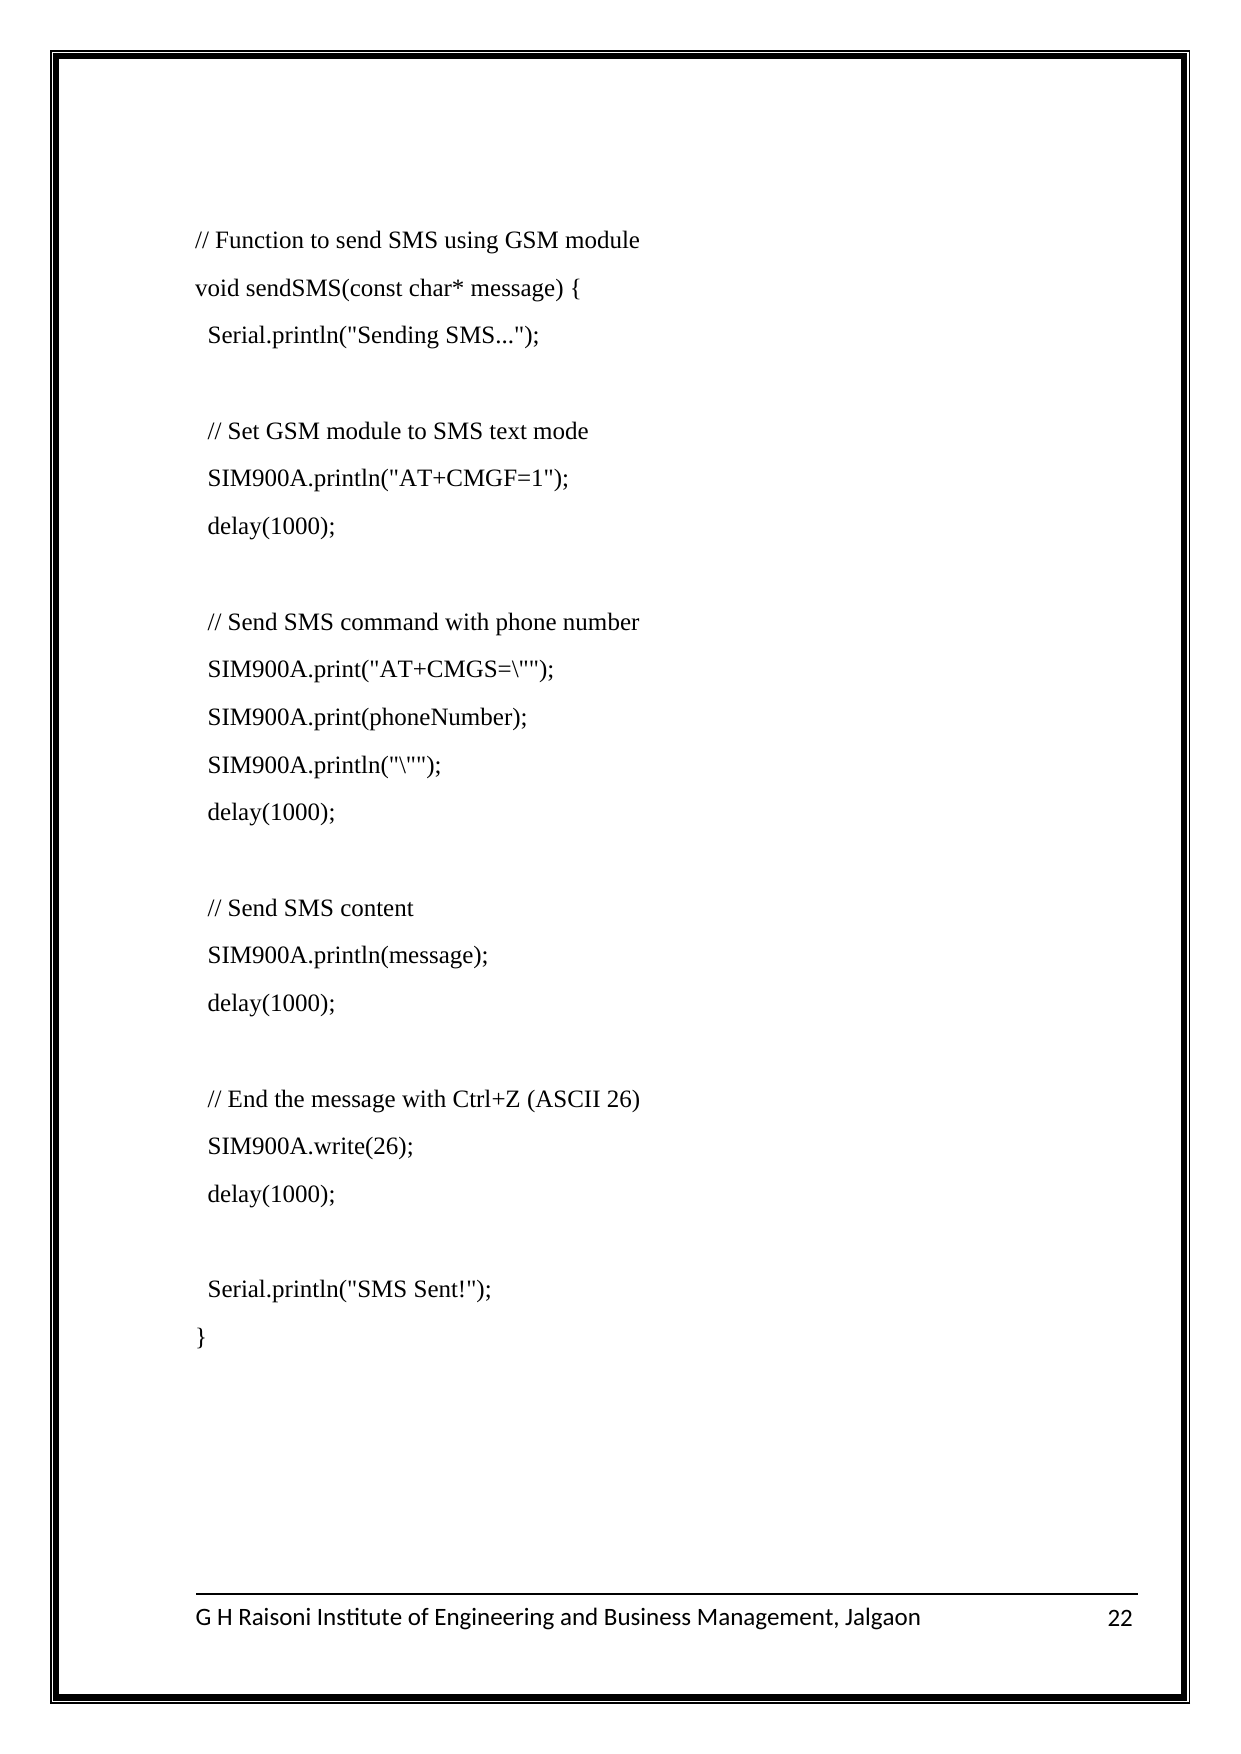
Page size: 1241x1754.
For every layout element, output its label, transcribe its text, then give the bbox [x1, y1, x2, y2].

text SIM900A.println("\""); [195, 750, 1135, 778]
text // End the message with Ctrl+Z (ASCII 26) [195, 1084, 1135, 1112]
text SIM900A.println(message); [195, 941, 1135, 969]
text SIM900A.print("AT+CMGS=\""); [195, 654, 1135, 683]
text delay(1000); [195, 988, 1135, 1017]
text delay(1000); [195, 1179, 1135, 1208]
text SIM900A.println("AT+CMGF=1"); [195, 463, 1135, 492]
text // Send SMS command with phone number [195, 607, 1135, 635]
text // Set GSM module to SMS text mode [195, 416, 1135, 444]
text SIM900A.print(phoneNumber); [195, 702, 1135, 731]
text } [195, 1322, 1135, 1351]
text SIM900A.write(26); [195, 1131, 1135, 1160]
text // Function to send SMS using GSM module [195, 225, 1135, 254]
text delay(1000); [195, 511, 1135, 540]
text Serial.println("SMS Sent!"); [195, 1274, 1135, 1303]
text void sendSMS(const char* message) { [195, 273, 1135, 301]
text Serial.println("Sending SMS..."); [195, 320, 1135, 349]
text delay(1000); [195, 797, 1135, 826]
text // Send SMS content [195, 893, 1135, 922]
